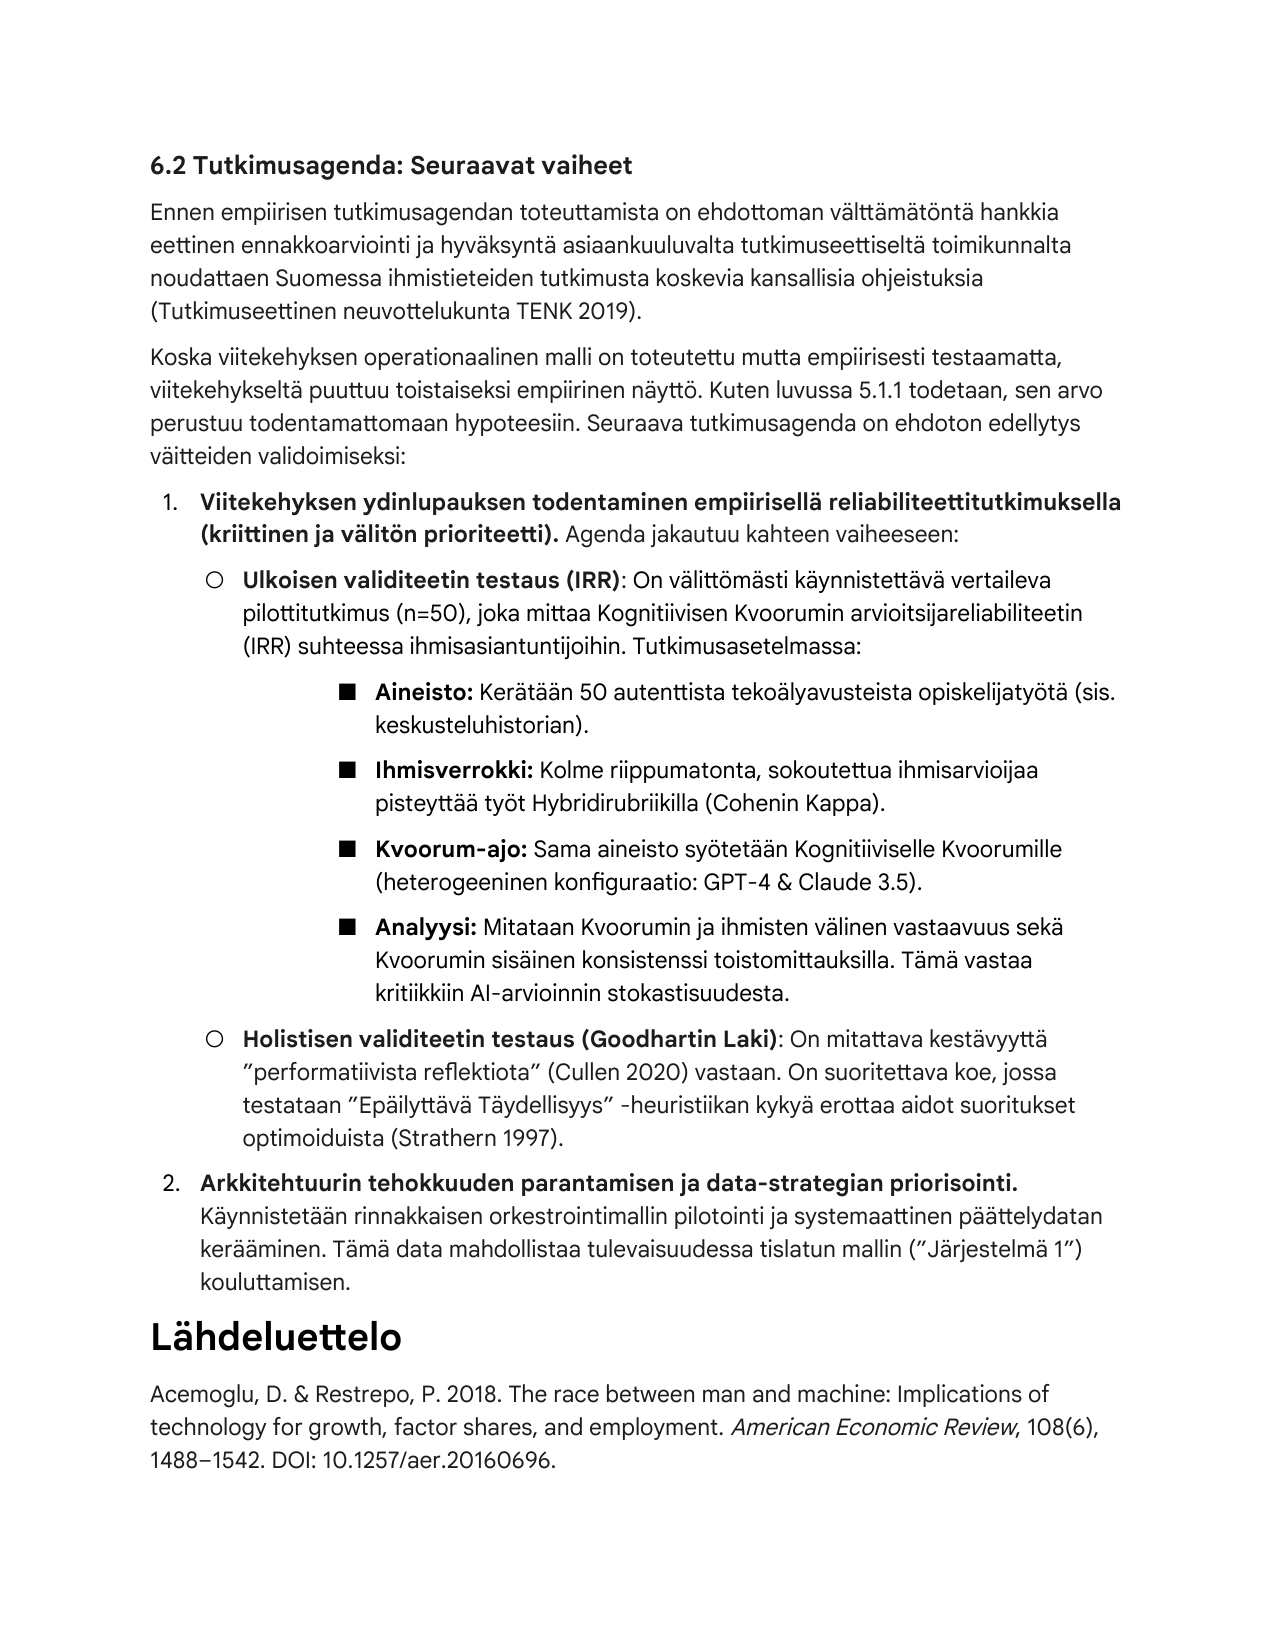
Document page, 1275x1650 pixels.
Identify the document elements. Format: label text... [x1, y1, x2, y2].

text Koska viitekehyksen operationaalinen malli on toteutettu mutta empiirisesti testaamatta, viitekehykseltä puuttuu toistaiseksi empiirinen näyttö. Kuten luvussa 5.1.1 todetaan, sen arvo perustuu todentamattomaan hypoteesiin. Seuraava tutkimusagenda on ehdoton edellytys väitteiden validoimiseksi: [150, 343, 1125, 471]
list Arkkitehtuurin tehokkuuden parantamisen ja data-strategian priorisointi. Käynnistetään rinnakkaisen orkestrointimallin pilotointi ja systemaattinen päättelydatan kerääminen. Tämä data mahdollistaa tulevaisuudessa tislatun mallin (”Järjestelmä 1”) kouluttamisen. [162, 1169, 1125, 1297]
subtitle Lähdeluettelo [150, 1314, 1125, 1361]
list Kvoorum-ajo: Sama aineisto syötetään Kognitiiviselle Kvoorumille (heterogeeninen konfiguraatio: GPT-4 & Claude 3.5). [337, 835, 1125, 897]
list Ihmisverrokki: Kolme riippumatonta, sokoutettua ihmisarvioijaa pisteyttää työt Hybridirubriikilla (Cohenin Kappa). [337, 756, 1125, 818]
subtitle 6.2 Tutkimusagenda: Seuraavat vaiheet [150, 150, 1125, 181]
list Analyysi: Mitataan Kvoorumin ja ihmisten välinen vastaavuus sekä Kvoorumin sisäinen konsistenssi toistomittauksilla. Tämä vastaa kritiikkiin AI-arvioinnin stokastisuudesta. [337, 913, 1125, 1008]
list Aineisto: Kerätään 50 autenttista tekoälyavusteista opiskelijatyötä (sis. keskusteluhistorian). [337, 678, 1125, 739]
list Holistisen validiteetin testaus (Goodhartin Laki): On mitattava kestävyyttä ”performatiivista reflektiota” (Cullen 2020) vastaan. On suoritettava koe, jossa testataan ”Epäilyttävä Täydellisyys” -heuristiikan kykyä erottaa aidot suoritukset optimoiduista (Strathern 1997). [205, 1025, 1125, 1153]
list Ulkoisen validiteetin testaus (IRR): On välittömästi käynnistettävä vertaileva pilottitutkimus (n=50), joka mittaa Kognitiivisen Kvoorumin arvioitsijareliabiliteetin (IRR) suhteessa ihmisasiantuntijoihin. Tutkimusasetelmassa: [205, 566, 1125, 661]
text Acemoglu, D. & Restrepo, P. 2018. The race between man and machine: Implications of technology for growth, factor shares, and employment. American Economic Review, 108(6), 1488–1542. DOI: 10.1257/aer.20160696. [150, 1381, 1125, 1475]
text Ennen empiirisen tutkimusagendan toteuttamista on ehdottoman välttämätöntä hankkia eettinen ennakkoarviointi ja hyväksyntä asiaankuuluvalta tutkimuseettiseltä toimikunnalta noudattaen Suomessa ihmistieteiden tutkimusta koskevia kansallisia ohjeistuksia (Tutkimuseettinen neuvottelukunta TENK 2019). [150, 198, 1125, 326]
list Viitekehyksen ydinlupauksen todentaminen empiirisellä reliabiliteettitutkimuksella (kriittinen ja välitön prioriteetti). Agenda jakautuu kahteen vaiheeseen: [162, 488, 1125, 549]
